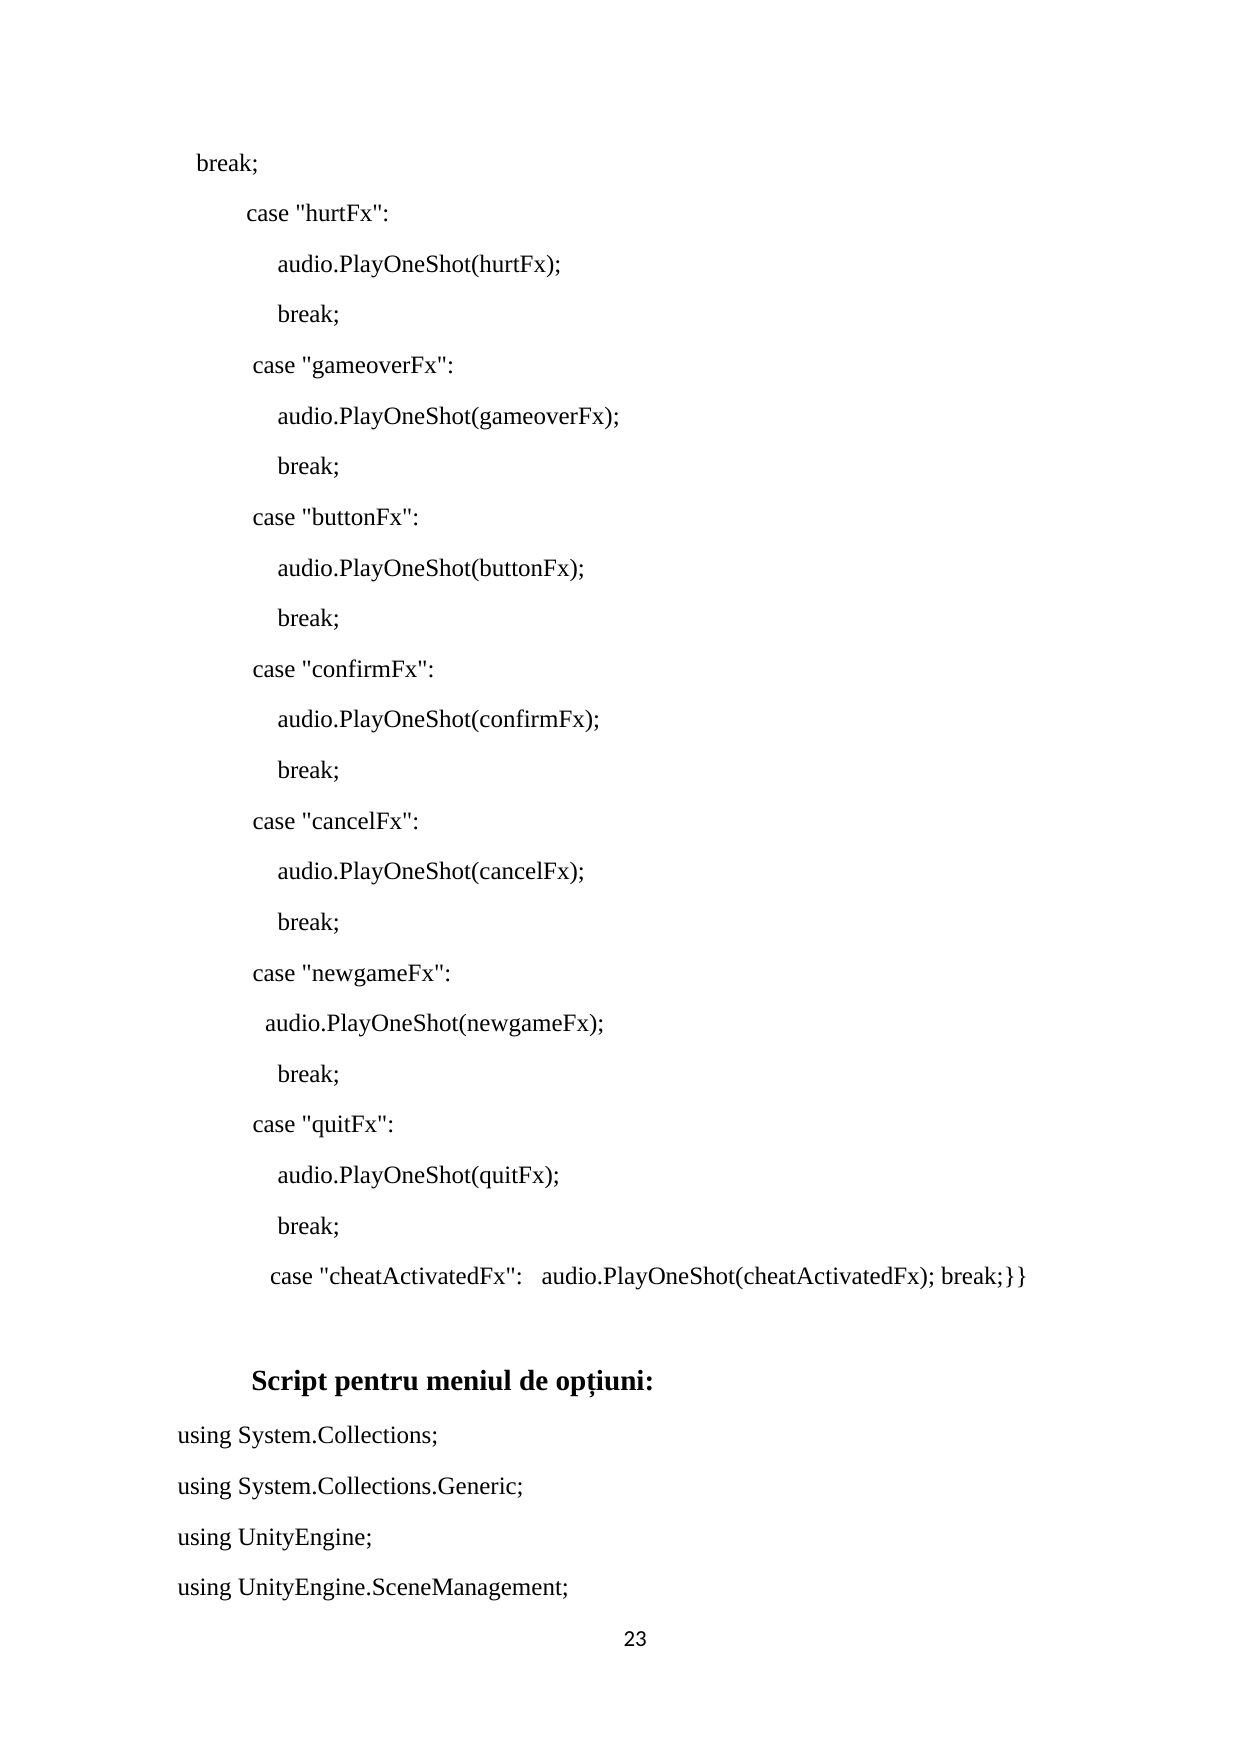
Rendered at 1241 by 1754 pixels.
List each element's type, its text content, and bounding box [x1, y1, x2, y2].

text break; [177, 907, 1092, 936]
text case "confirmFx": [177, 654, 1092, 683]
text break; [177, 1211, 1092, 1239]
text break; [177, 451, 1092, 480]
text case "cheatActivatedFx": audio.PlayOneShot(cheatActivatedFx); break;}} [177, 1261, 1092, 1290]
text break; [177, 1059, 1092, 1088]
text using System.Collections; [177, 1421, 1092, 1449]
text using UnityEngine; [177, 1522, 1092, 1551]
text audio.PlayOneShot(cancelFx); [177, 856, 1092, 885]
text audio.PlayOneShot(quitFx); [177, 1160, 1092, 1189]
text case "buttonFx": [177, 502, 1092, 531]
text break; [177, 755, 1092, 784]
text case "newgameFx": [177, 958, 1092, 986]
text Script pentru meniul de opțiuni: [177, 1363, 1092, 1396]
text using UnityEngine.SceneManagement; [177, 1572, 1092, 1601]
text case "quitFx": [177, 1109, 1092, 1138]
text case "cancelFx": [177, 806, 1092, 834]
text case "gameoverFx": [177, 350, 1092, 379]
text break; [177, 603, 1092, 632]
text audio.PlayOneShot(hurtFx); [177, 249, 1092, 278]
text using System.Collections.Generic; [177, 1471, 1092, 1500]
text audio.PlayOneShot(gameoverFx); [177, 401, 1092, 429]
text audio.PlayOneShot(buttonFx); [177, 553, 1092, 581]
text audio.PlayOneShot(confirmFx); [177, 704, 1092, 733]
text audio.PlayOneShot(newgameFx); [177, 1008, 1092, 1037]
text break; [177, 299, 1092, 328]
text break; [177, 148, 1092, 176]
text case "hurtFx": [177, 198, 1092, 227]
